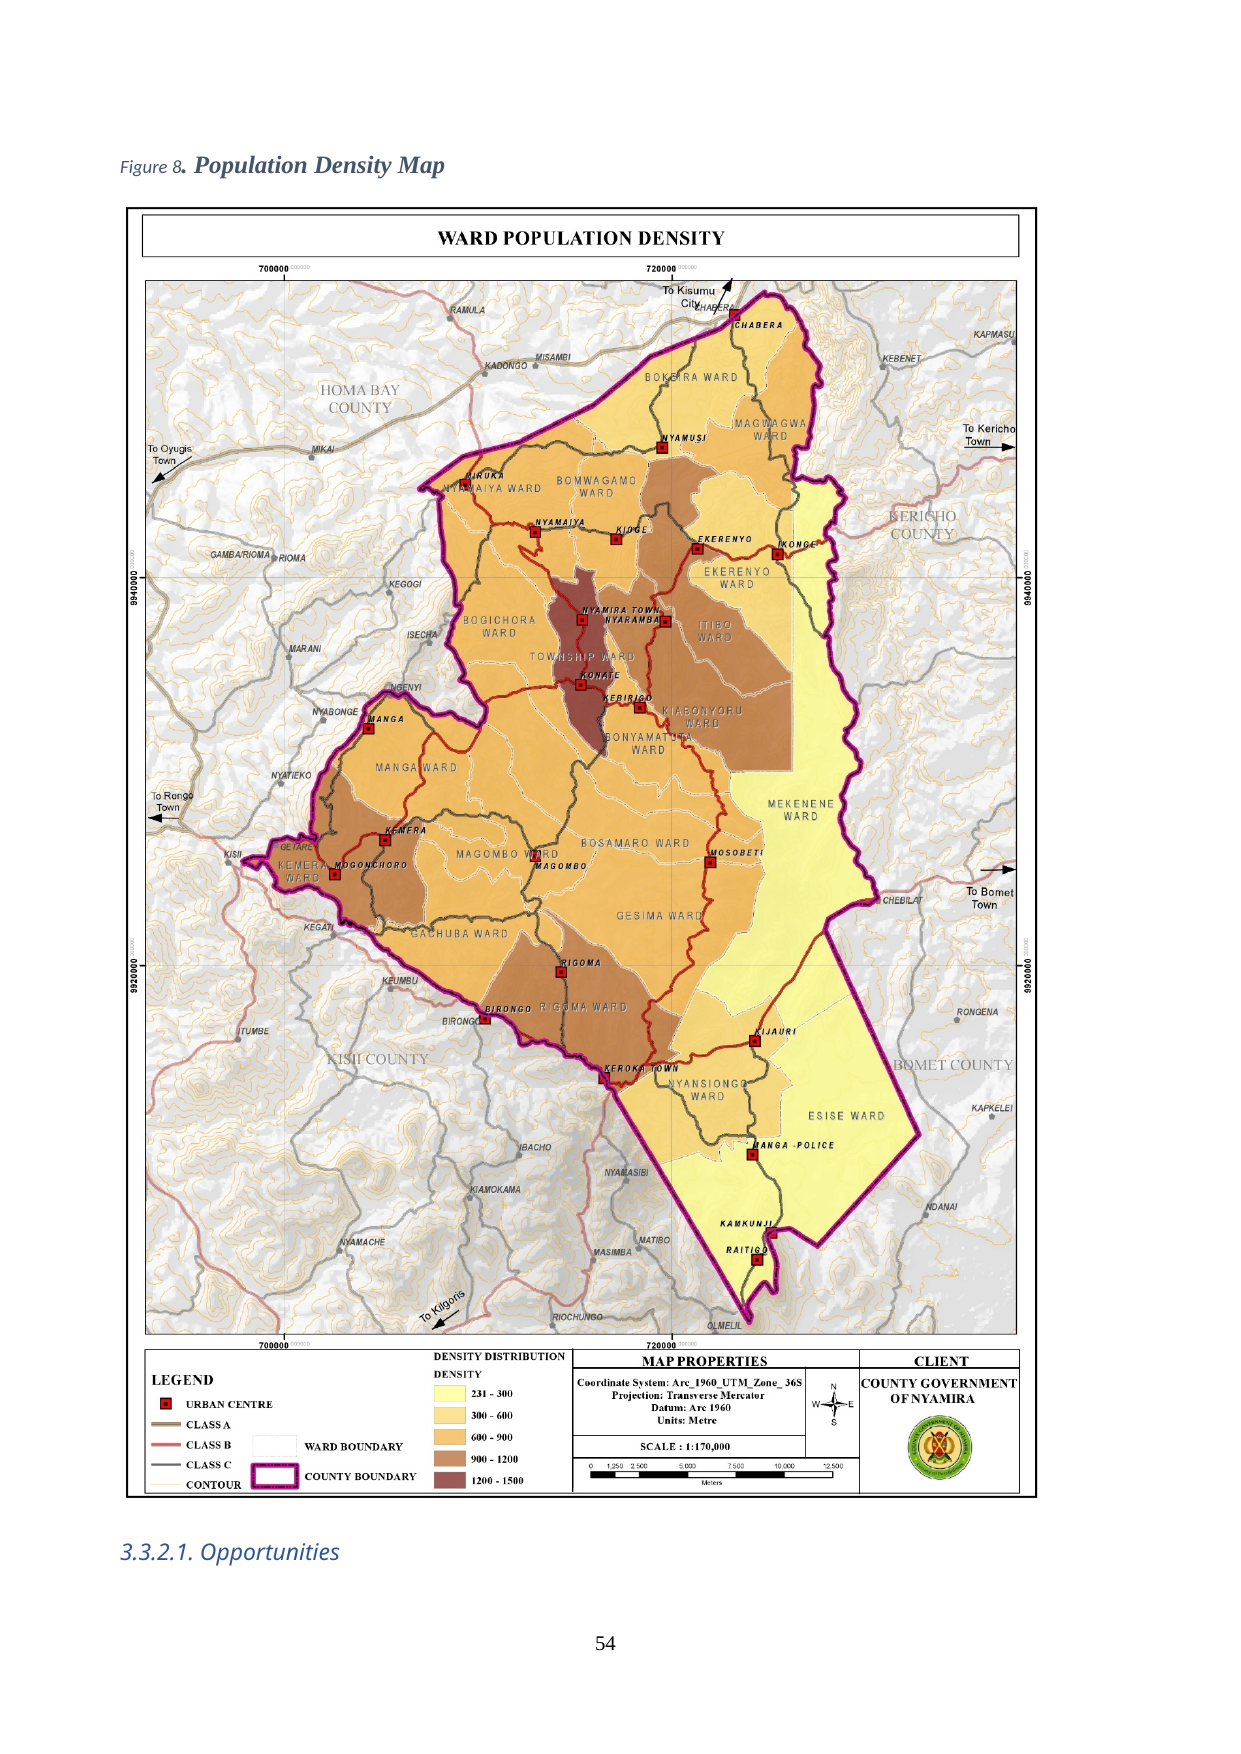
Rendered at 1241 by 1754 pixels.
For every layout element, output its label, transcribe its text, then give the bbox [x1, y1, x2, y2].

picture [120, 199, 1041, 1502]
subtitle 3.3.2.1. Opportunities [120, 1536, 1090, 1567]
